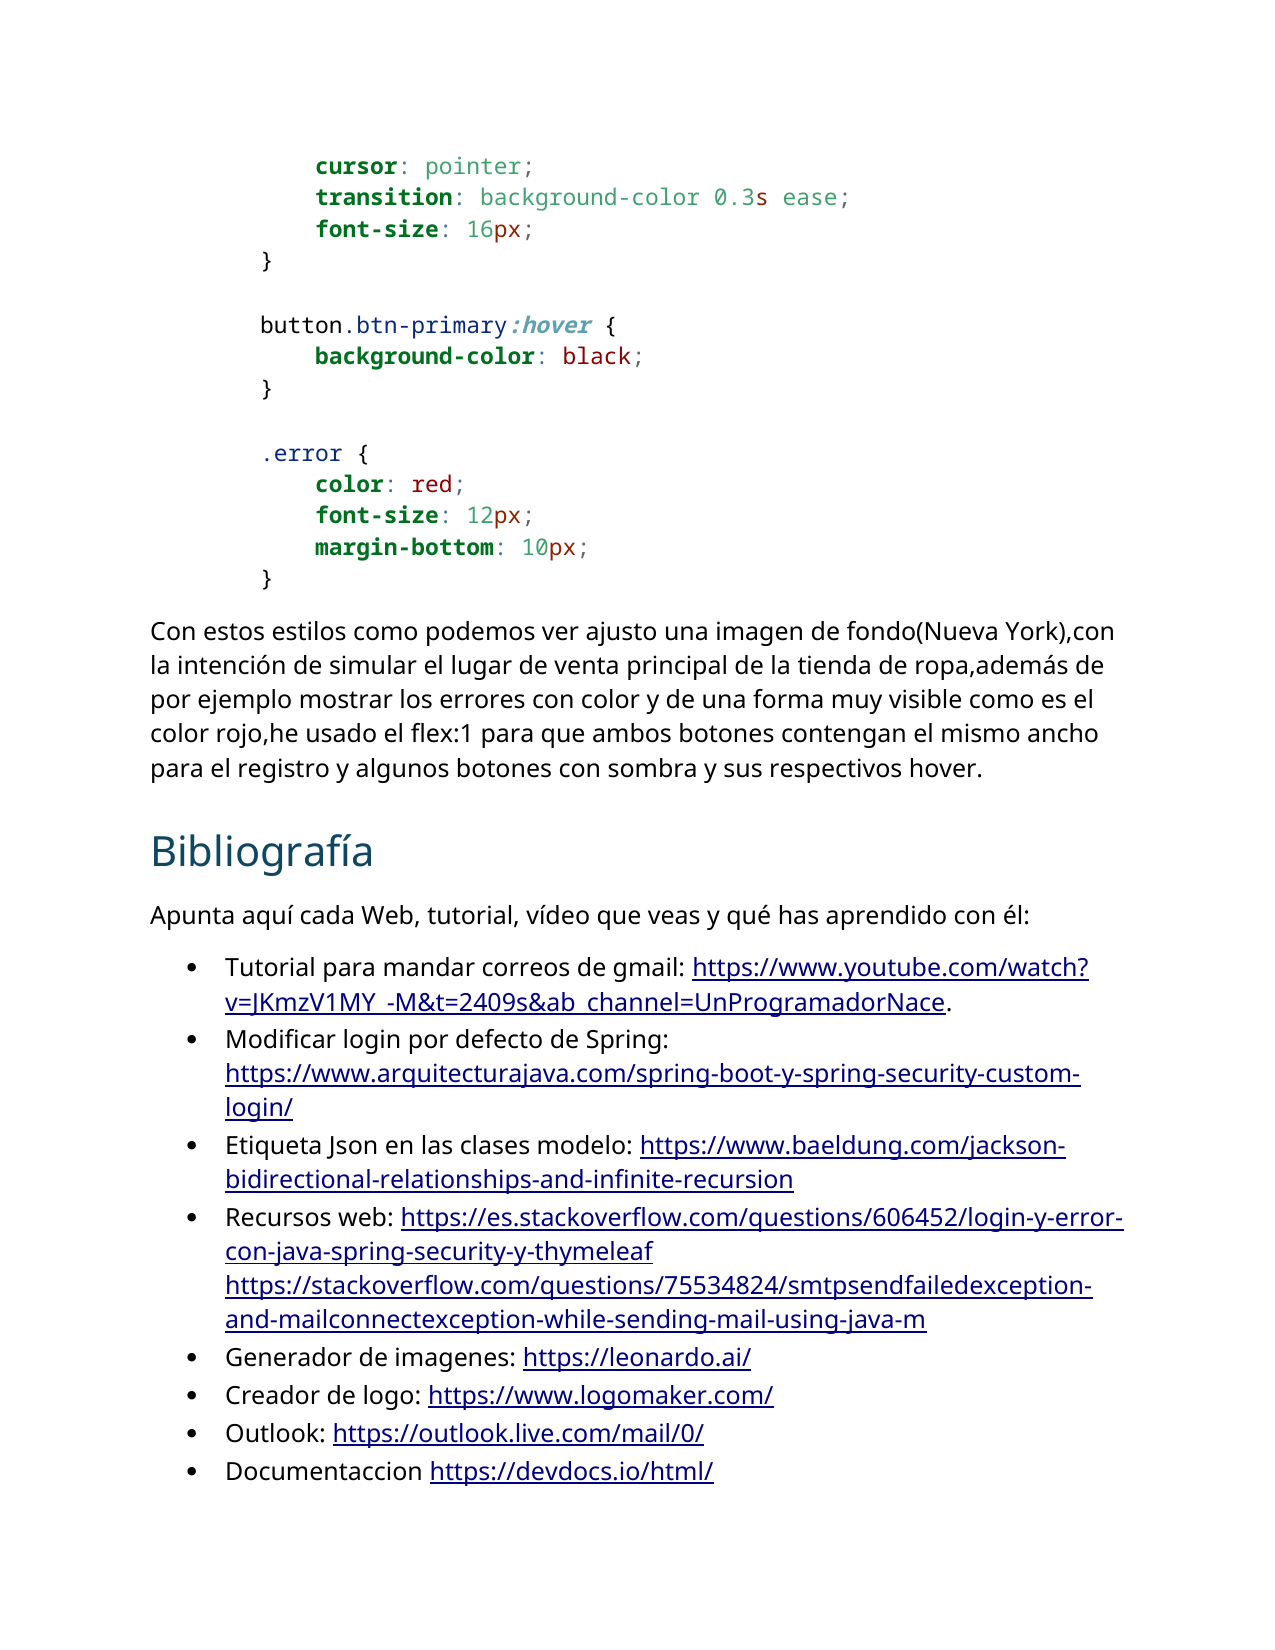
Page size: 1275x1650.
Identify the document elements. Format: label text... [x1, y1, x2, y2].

list Outlook: https://outlook.live.com/mail/0/ [187, 1415, 1125, 1449]
text Apunta aquí cada Web, tutorial, vídeo que veas y qué has aprendido con él: [150, 897, 1125, 931]
list Modificar login por defecto de Spring: https://www.arquitecturajava.com/spring-boot-y-spring-security-custom-login/ [187, 1022, 1125, 1124]
list Creador de logo: https://www.logomaker.com/ [187, 1378, 1125, 1412]
list Recursos web: https://es.stackoverflow.com/questions/606452/login-y-error-con-java-spring-security-y-thymeleaf https://stackoverflow.com/questions/75534824/smtpsendfailedexception-and-mailconnectexception-while-sending-mail-using-java-m [187, 1200, 1125, 1336]
list Documentaccion https://devdocs.io/html/ [187, 1453, 1125, 1487]
list Generador de imagenes: https://leonardo.ai/ [187, 1340, 1125, 1374]
text Con estos estilos como podemos ver ajusto una imagen de fondo(Nueva York),con la intención de simular el lugar de venta principal de la tienda de ropa,además de por ejemplo mostrar los errores con color y de una forma muy visible como es el color rojo,he usado el flex:1 para que ambos botones contengan el mismo ancho para el registro y algunos botones con sombra y sus respectivos hover. [150, 614, 1125, 784]
list Etiqueta Json en las clases modelo: https://www.baeldung.com/jackson-bidirectional-relationships-and-infinite-recursion [187, 1128, 1125, 1196]
subtitle Bibliografía [150, 822, 1125, 878]
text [150, 150, 1125, 593]
list Tutorial para mandar correos de gmail: https://www.youtube.com/watch?v=JKmzV1MY_-M&t=2409s&ab_channel=UnProgramadorNace. [187, 950, 1125, 1018]
